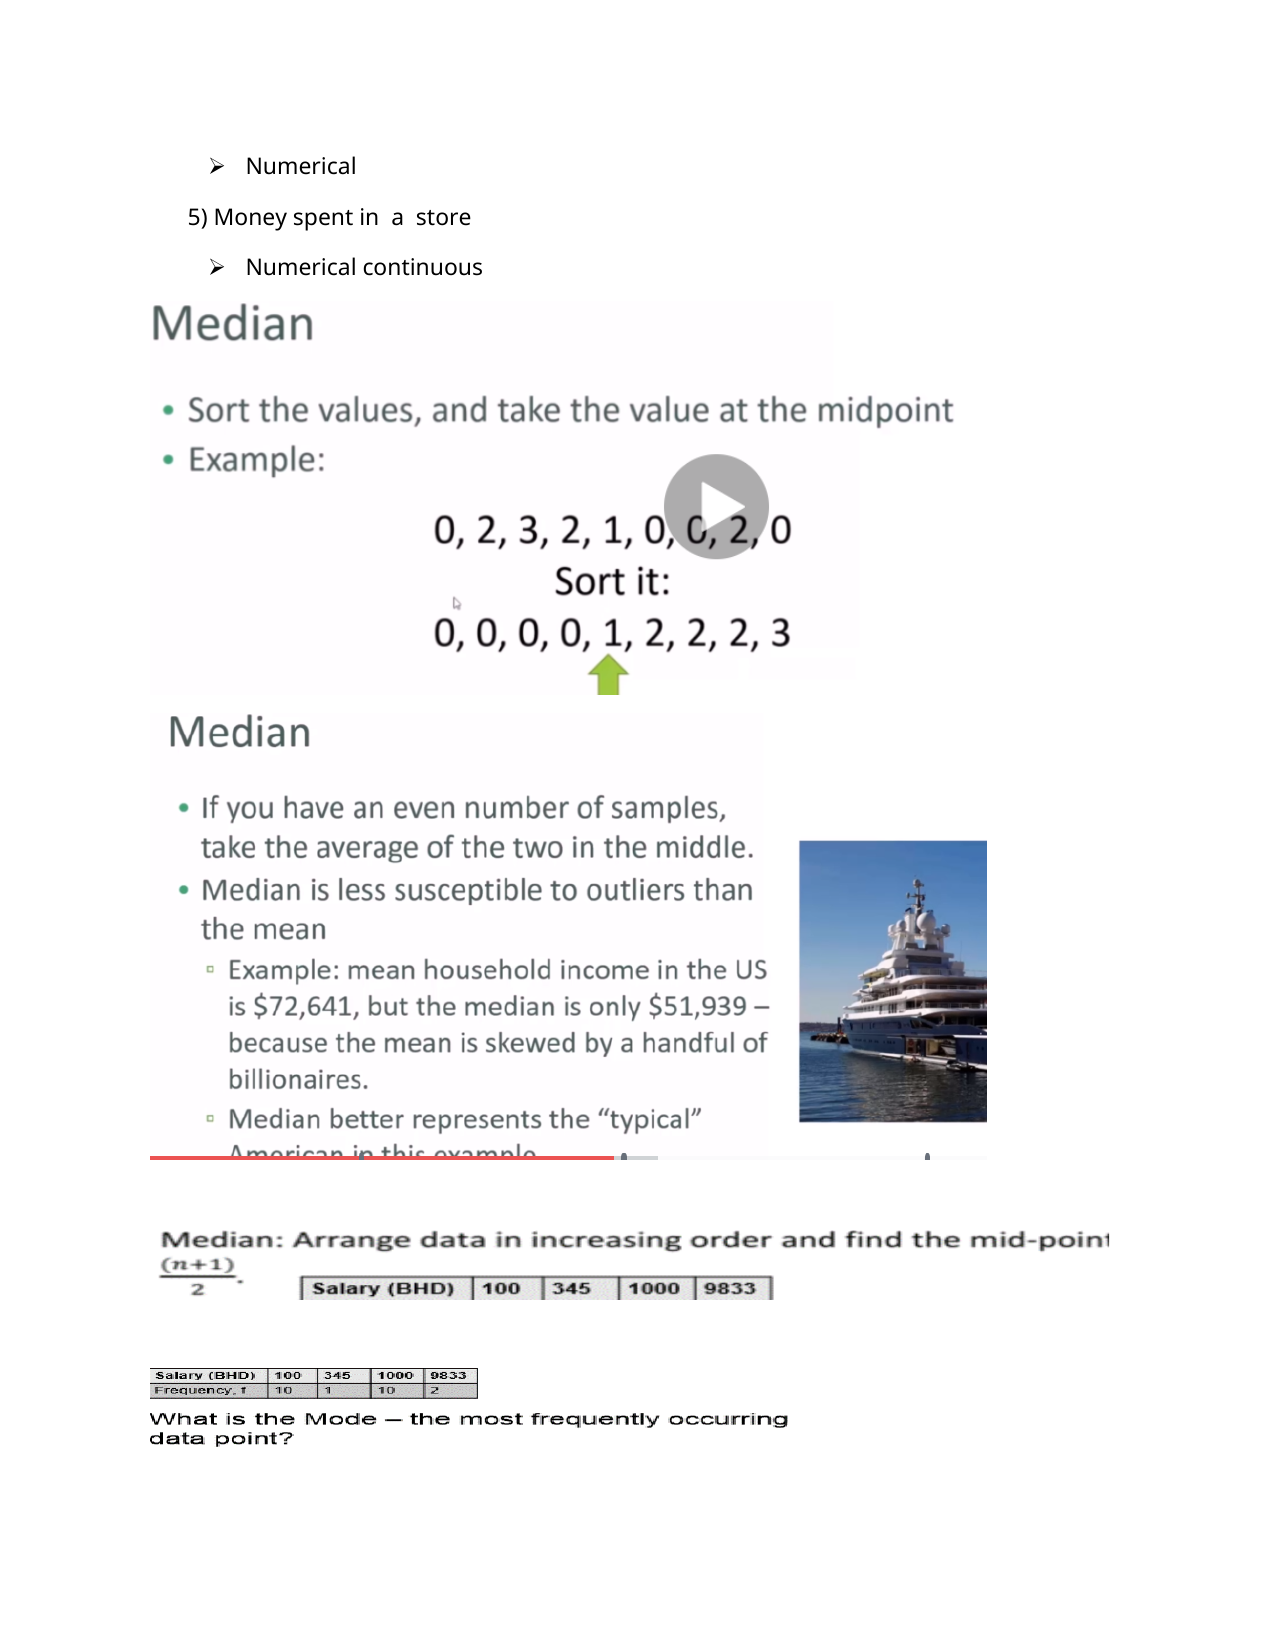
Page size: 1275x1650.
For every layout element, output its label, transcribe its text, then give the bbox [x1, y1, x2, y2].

picture [150, 1229, 1110, 1300]
list Numerical [208, 150, 1125, 181]
picture [150, 713, 989, 1160]
list Numerical continuous [208, 251, 1125, 282]
picture [150, 301, 955, 695]
picture [150, 1368, 798, 1447]
text 5) Money spent in a store [187, 200, 1125, 232]
